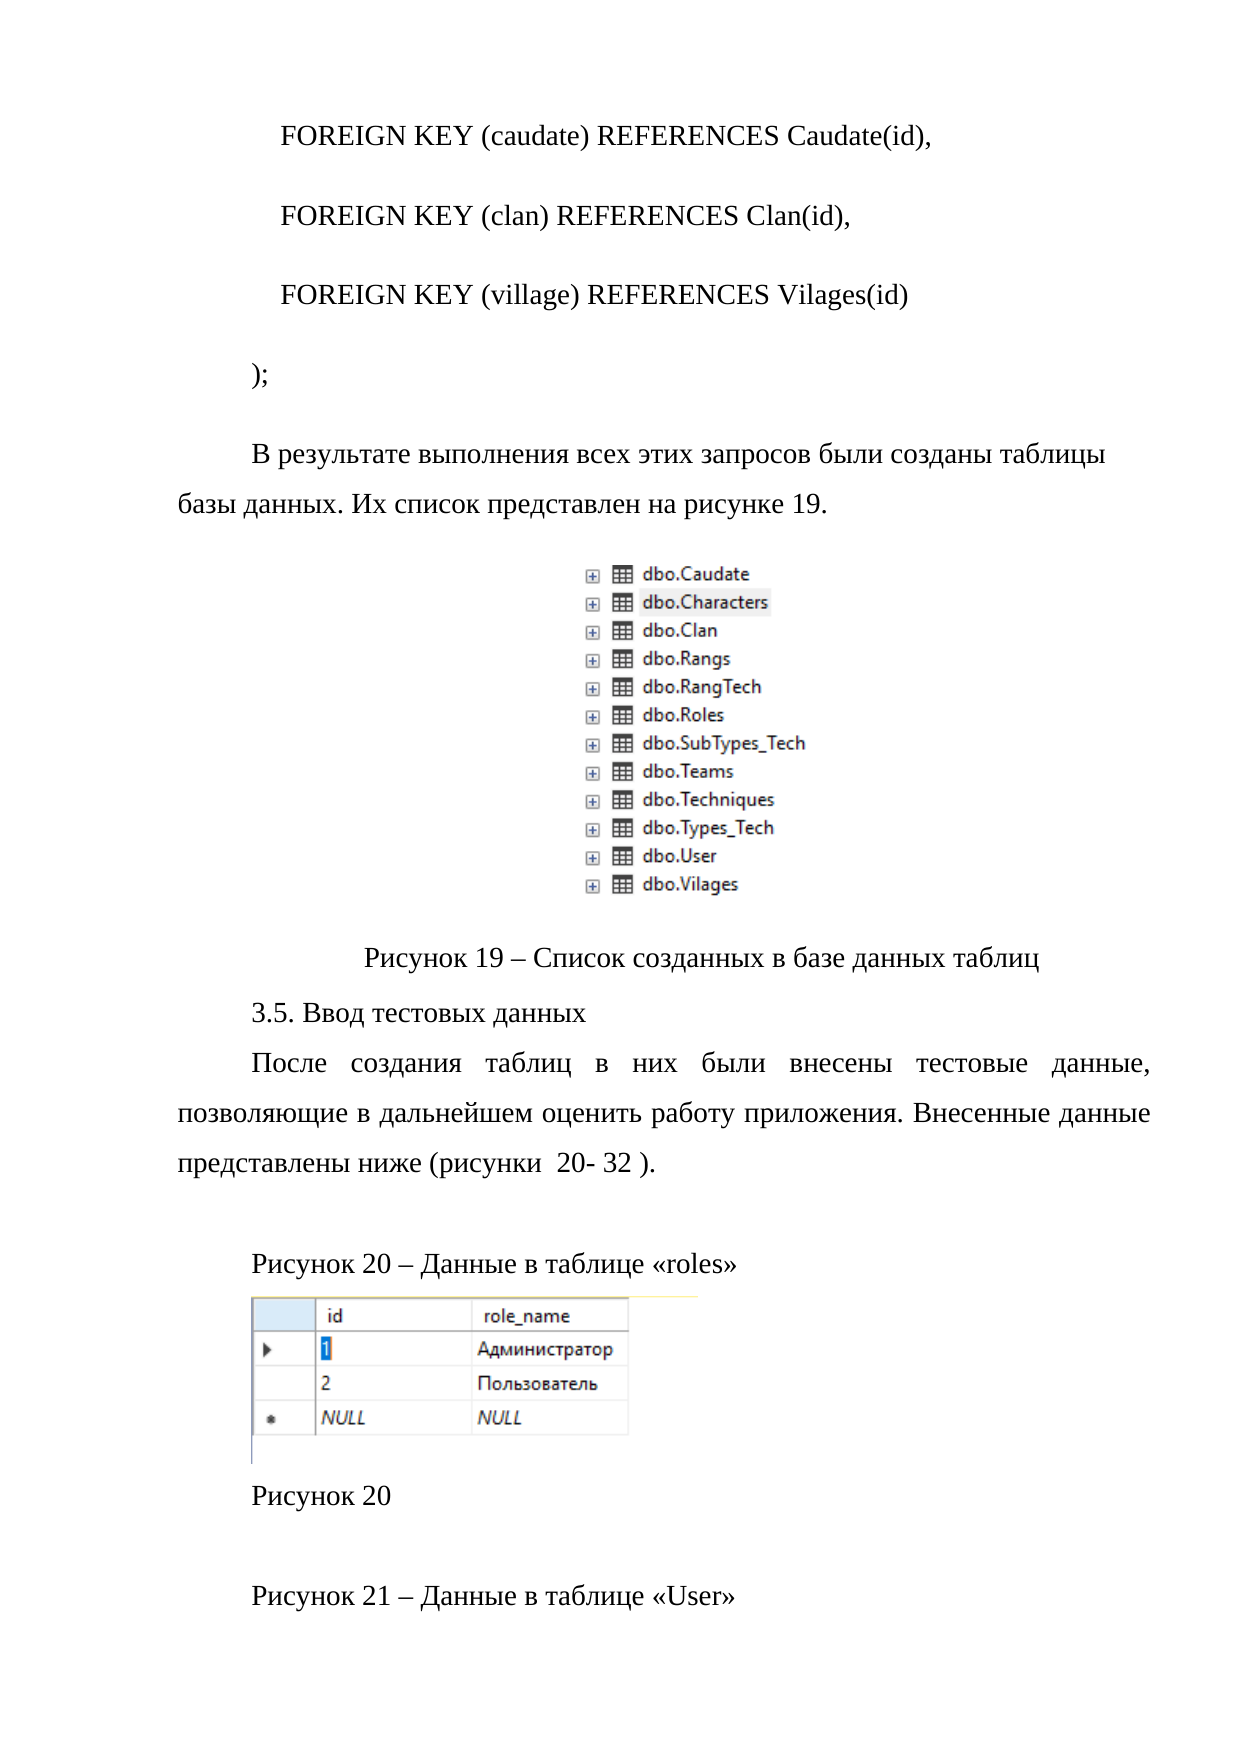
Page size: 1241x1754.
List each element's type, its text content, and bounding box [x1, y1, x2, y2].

text Рисунок 20 – Данные в таблице «roles» [177, 1246, 1152, 1280]
text После создания таблиц в них были внесены тестовые данные, позволяющие в дальнейшем оценить работу приложения. Внесенные данные представлены ниже (рисунки 20- 32 ). [177, 1045, 1152, 1179]
text Рисунок 21 – Данные в таблице «User» [177, 1578, 1152, 1612]
picture [251, 1296, 698, 1464]
text FOREIGN KEY (village) REFERENCES Vilages(id) [177, 277, 1152, 311]
text Рисунок 20 [177, 1478, 1152, 1511]
text FOREIGN KEY (clan) REFERENCES Clan(id), [177, 198, 1152, 231]
text В результате выполнения всех этих запросов были созданы таблицы базы данных. Их список представлен на рисунке 19. [177, 436, 1152, 520]
text FOREIGN KEY (caudate) REFERENCES Caudate(id), [177, 118, 1152, 152]
picture [575, 565, 828, 897]
text ); [177, 357, 1152, 390]
text Рисунок 19 – Список созданных в базе данных таблиц [177, 940, 1152, 974]
subtitle 3.5. Ввод тестовых данных [177, 995, 1152, 1028]
